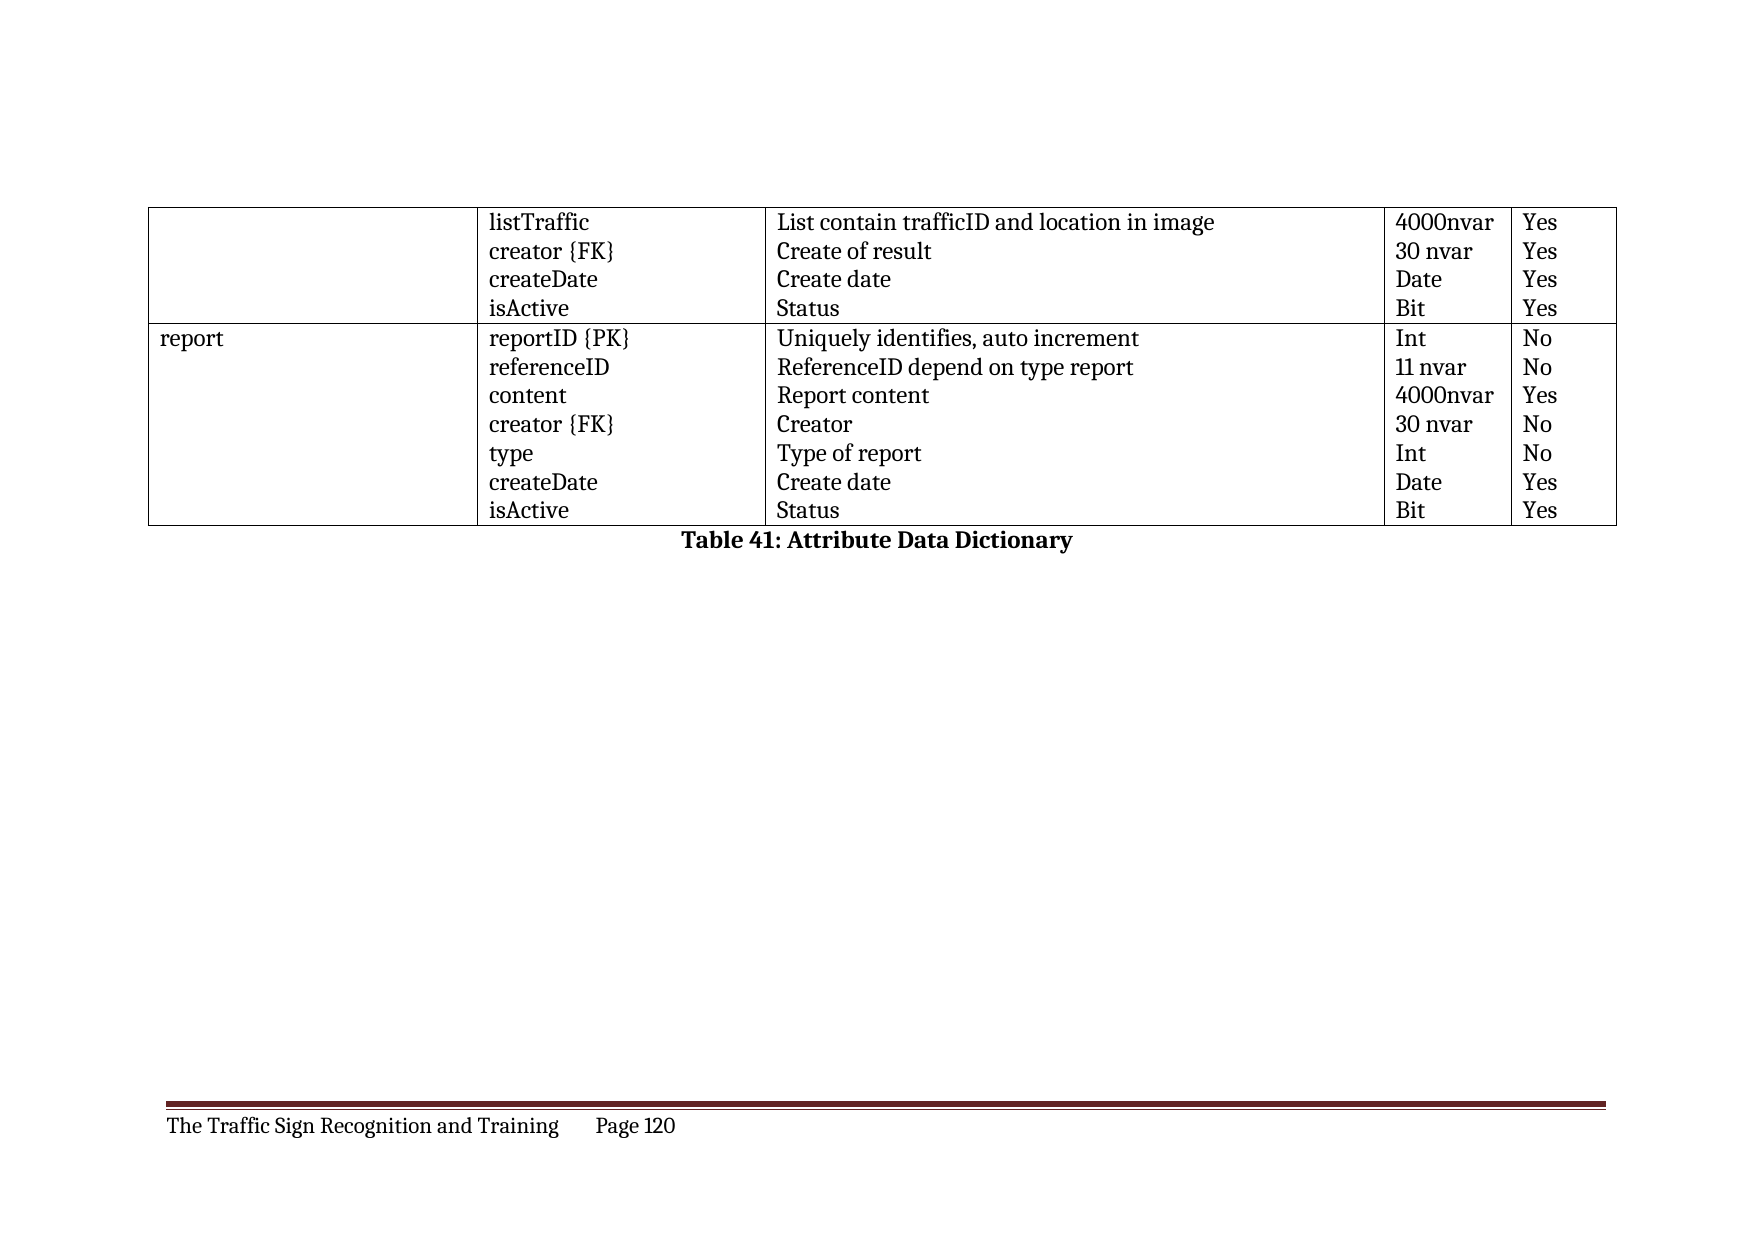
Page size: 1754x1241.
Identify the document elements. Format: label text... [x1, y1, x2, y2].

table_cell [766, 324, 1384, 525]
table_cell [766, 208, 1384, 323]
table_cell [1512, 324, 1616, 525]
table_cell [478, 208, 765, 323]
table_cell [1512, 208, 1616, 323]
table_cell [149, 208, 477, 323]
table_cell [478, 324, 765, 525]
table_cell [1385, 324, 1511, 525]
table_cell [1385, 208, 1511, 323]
text Table 41: Attribute Data Dictionary [148, 526, 1606, 555]
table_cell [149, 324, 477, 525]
